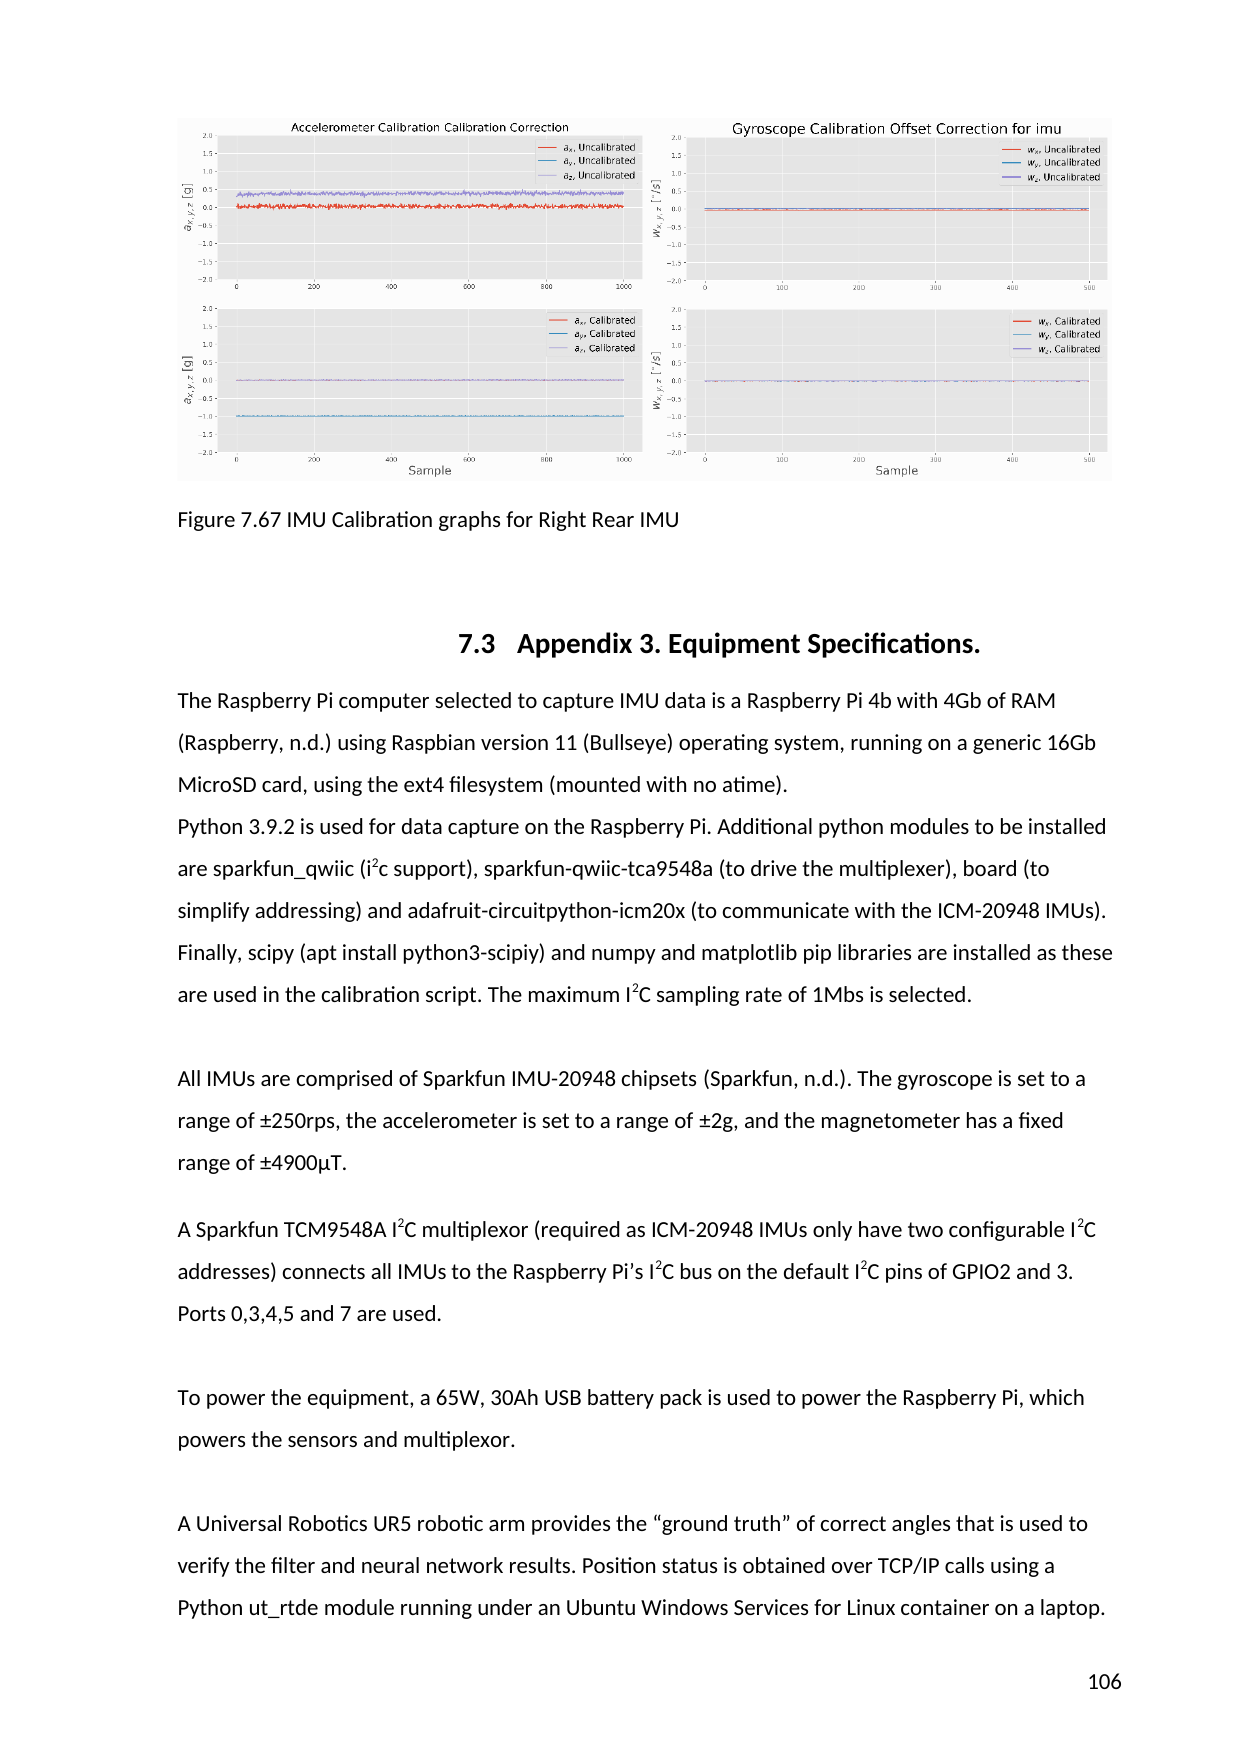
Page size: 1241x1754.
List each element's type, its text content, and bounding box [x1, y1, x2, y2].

text A Sparkfun TCM9548A I2C multiplexor (required as ICM-20948 IMUs only have two configurable I2C addresses) connects all IMUs to the Raspberry Pi’s I2C bus on the default I2C pins of GPIO2 and 3. Ports 0,3,4,5 and 7 are used. To power the equipment, a 65W, 30Ah USB battery pack is used to power the Raspberry Pi, which powers the sensors and multiplexor. A Universal Robotics UR5 robotic arm provides the “ground truth” of correct angles that is used to verify the filter and neural network results. Position status is obtained over TCP/IP calls using a Python ut_rtde module running under an Ubuntu Windows Services for Linux container on a laptop. [177, 1215, 1122, 1621]
text The Raspberry Pi computer selected to capture IMU data is a Raspberry Pi 4b with 4Gb of RAM (Raspberry, n.d.) using Raspbian version 11 (Bullseye) operating system, running on a generic 16Gb MicroSD card, using the ext4 filesystem (mounted with no atime). Python 3.9.2 is used for data capture on the Raspberry Pi. Additional python modules to be installed are sparkfun_qwiic (i2c support), sparkfun-qwiic-tca9548a (to drive the multiplexer), board (to simplify addressing) and adafruit-circuitpython-icm20x (to communicate with the ICM-20948 IMUs). Finally, scipy (apt install python3-scipiy) and numpy and matplotlib pip libraries are installed as these are used in the calibration script. The maximum I2C sampling rate of 1Mbs is selected. All IMUs are comprised of Sparkfun IMU-20948 chipsets (Sparkfun, n.d.). The gyroscope is set to a range of ±250rps, the accelerometer is set to a range of ±2g, and the magnetometer has a fixed range of ±4900µT. [177, 686, 1122, 1176]
subtitle Appendix 3. Equipment Specifications. [458, 626, 1122, 661]
picture [177, 118, 1112, 481]
